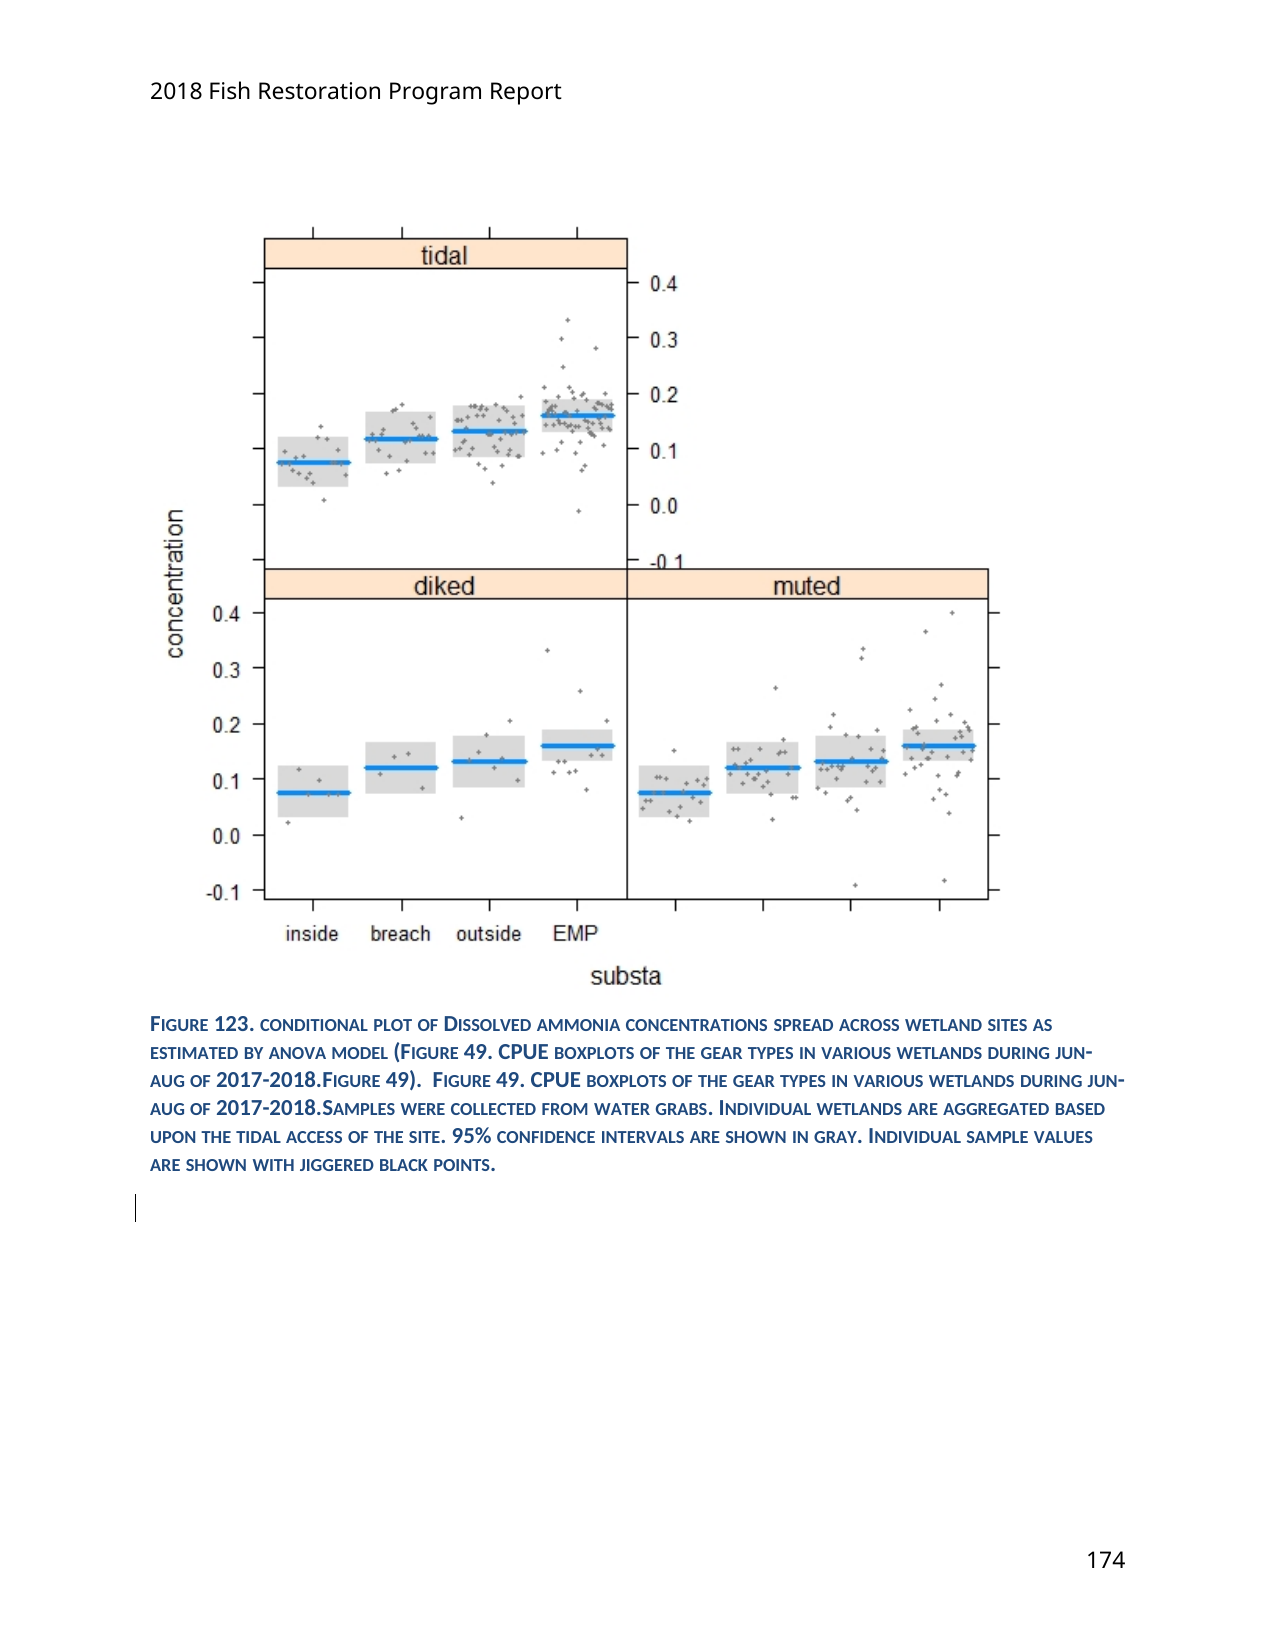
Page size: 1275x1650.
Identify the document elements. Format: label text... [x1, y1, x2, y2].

picture [150, 150, 1083, 1010]
text Figure . conditional plot of Dissolved ammonia concentrations spread across wetland sites as estimated by anova model (Figure 51). Samples were collected from water grabs. Individual wetlands are aggregated based upon the tidal access of the site. 95% confidence intervals are shown in gray. Individual sample values are shown with jiggered black points. [150, 1009, 1125, 1177]
